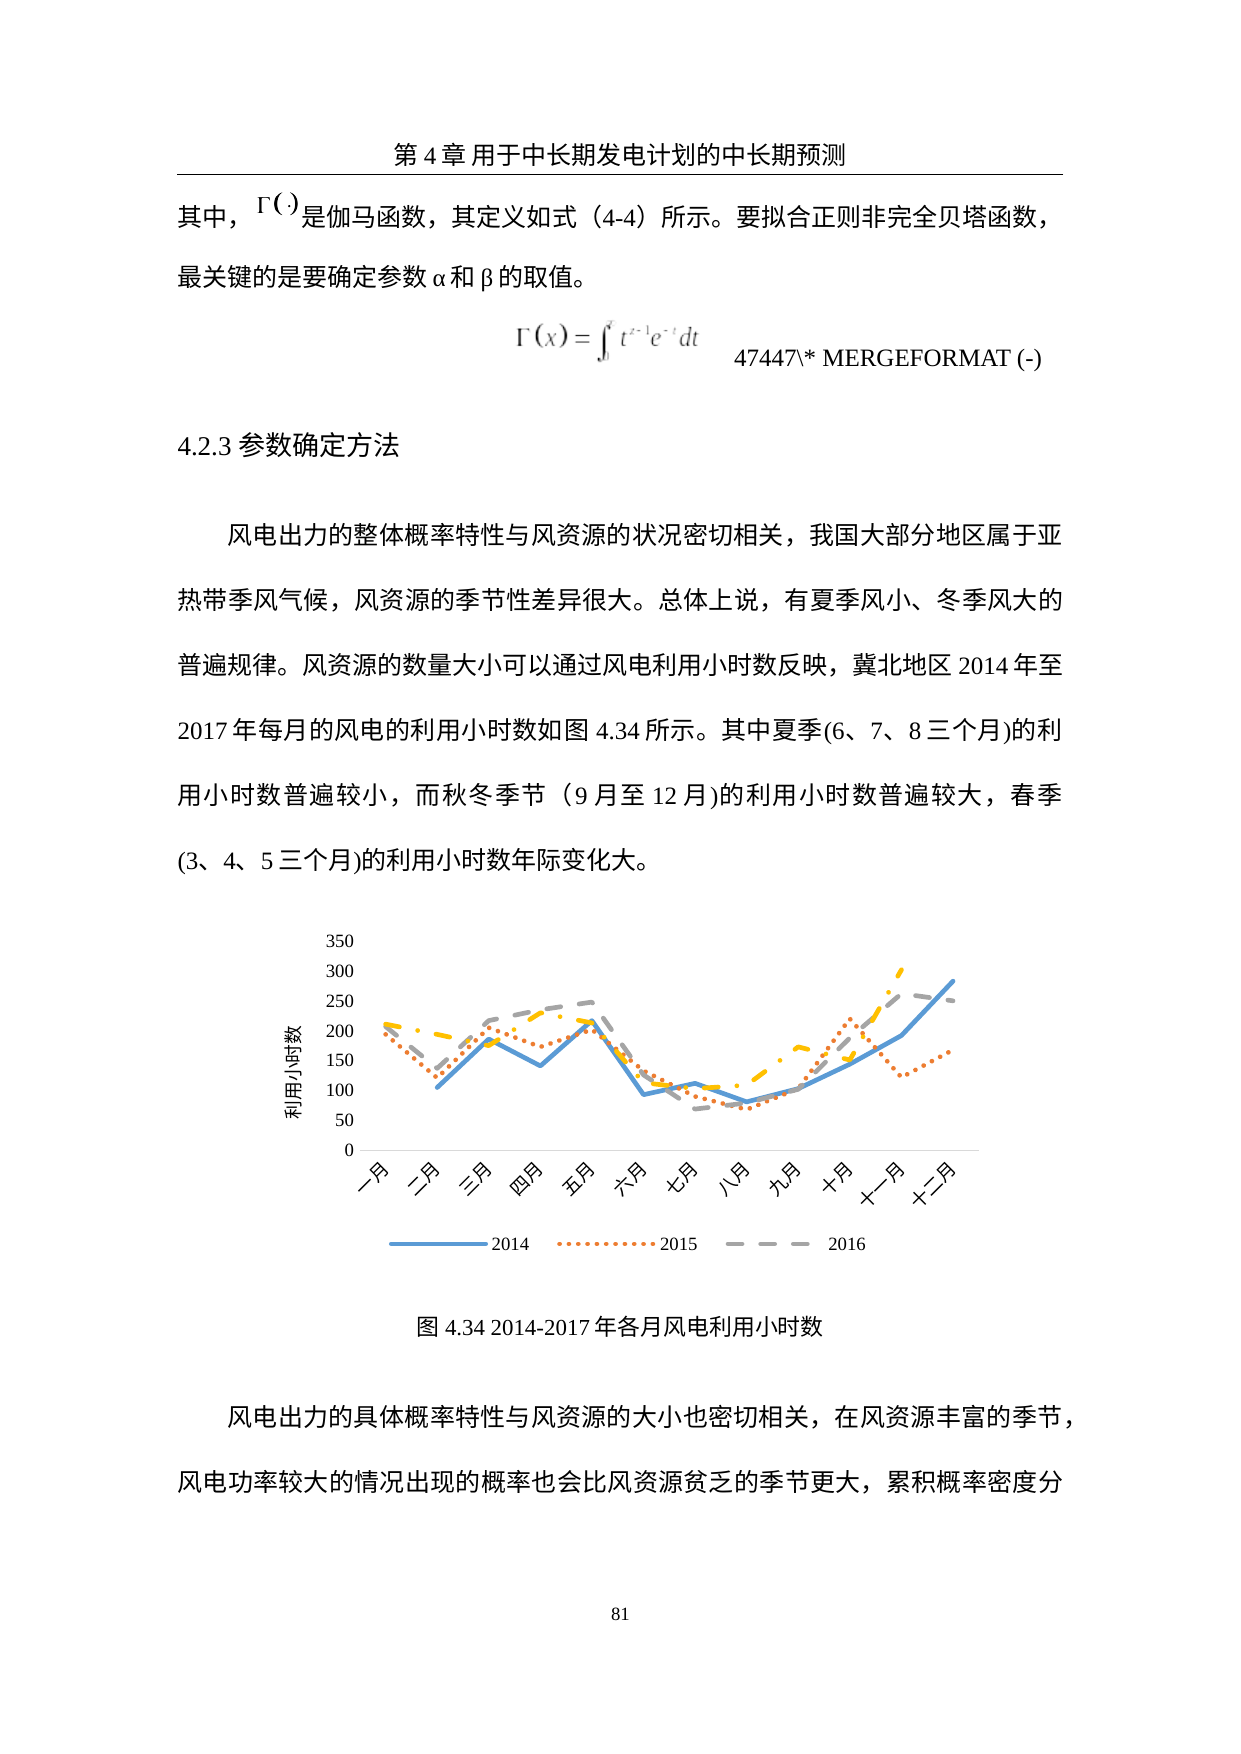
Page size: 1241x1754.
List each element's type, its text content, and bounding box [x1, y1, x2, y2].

subtitle 4.2.3 参数确定方法 [177, 411, 1063, 476]
text 其中，是伽马函数，其定义如式（4-4）所示。要拟合正则非完全贝塔函数，最关键的是要确定参数α和β的取值。 [177, 178, 1063, 308]
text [177, 1383, 1063, 1513]
